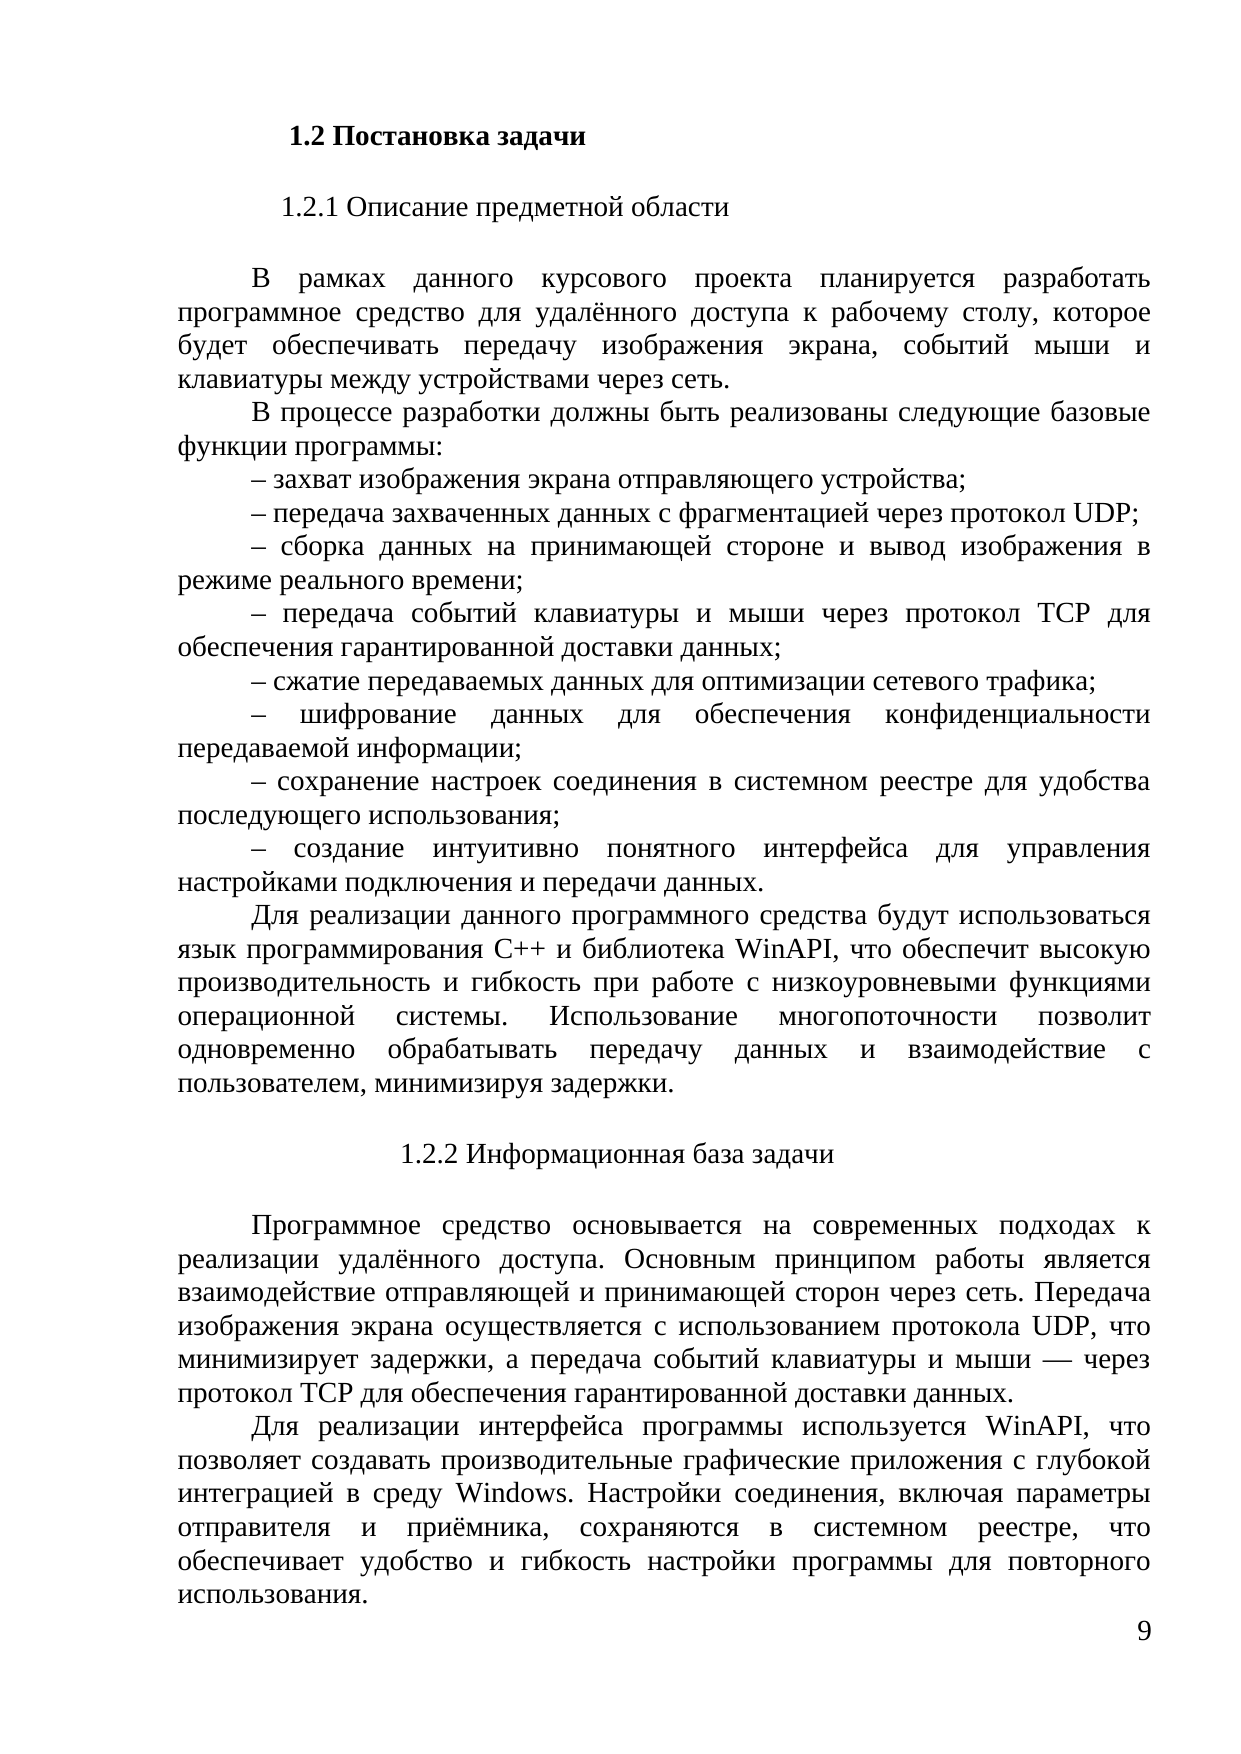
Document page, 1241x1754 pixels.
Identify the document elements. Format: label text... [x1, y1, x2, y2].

text – передача событий клавиатуры и мыши через протокол TCP для обеспечения гарантированной доставки данных; [177, 596, 1152, 663]
subtitle Информационная база задачи [326, 1136, 1152, 1170]
text – сборка данных на принимающей стороне и вывод изображения в режиме реального времени; [177, 528, 1152, 596]
text В процессе разработки должны быть реализованы следующие базовые функции программы: [177, 394, 1152, 461]
text Программное средство основывается на современных подходах к реализации удалённого доступа. Основным принципом работы является взаимодействие отправляющей и принимающей сторон через сеть. Передача изображения экрана осуществляется с использованием протокола UDP, что минимизирует задержки, а передача событий клавиатуры и мыши — через протокол TCP для обеспечения гарантированной доставки данных. [177, 1207, 1152, 1408]
text Для реализации интерфейса программы используется WinAPI, что позволяет создавать производительные графические приложения с глубокой интеграцией в среду Windows. Настройки соединения, включая параметры отправителя и приёмника, сохраняются в системном реестре, что обеспечивает удобство и гибкость настройки программы для повторного использования. [177, 1408, 1152, 1610]
subtitle Постановка задачи [288, 118, 1152, 152]
text – передача захваченных данных с фрагментацией через протокол UDP; [177, 495, 1152, 528]
subtitle Описание предметной области [281, 189, 1152, 223]
text – захват изображения экрана отправляющего устройства; [177, 461, 1152, 495]
text – сжатие передаваемых данных для оптимизации сетевого трафика; [177, 663, 1152, 696]
text Для реализации данного программного средства будут использоваться язык программирования C++ и библиотека WinAPI, что обеспечит высокую производительность и гибкость при работе с низкоуровневыми функциями операционной системы. Использование многопоточности позволит одновременно обрабатывать передачу данных и взаимодействие с пользователем, минимизируя задержки. [177, 897, 1152, 1099]
text – сохранение настроек соединения в системном реестре для удобства последующего использования; [177, 763, 1152, 830]
text – шифрование данных для обеспечения конфиденциальности передаваемой информации; [177, 696, 1152, 763]
text В рамках данного курсового проекта планируется разработать программное средство для удалённого доступа к рабочему столу, которое будет обеспечивать передачу изображения экрана, событий мыши и клавиатуры между устройствами через сеть. [177, 260, 1152, 394]
text – создание интуитивно понятного интерфейса для управления настройками подключения и передачи данных. [177, 830, 1152, 897]
